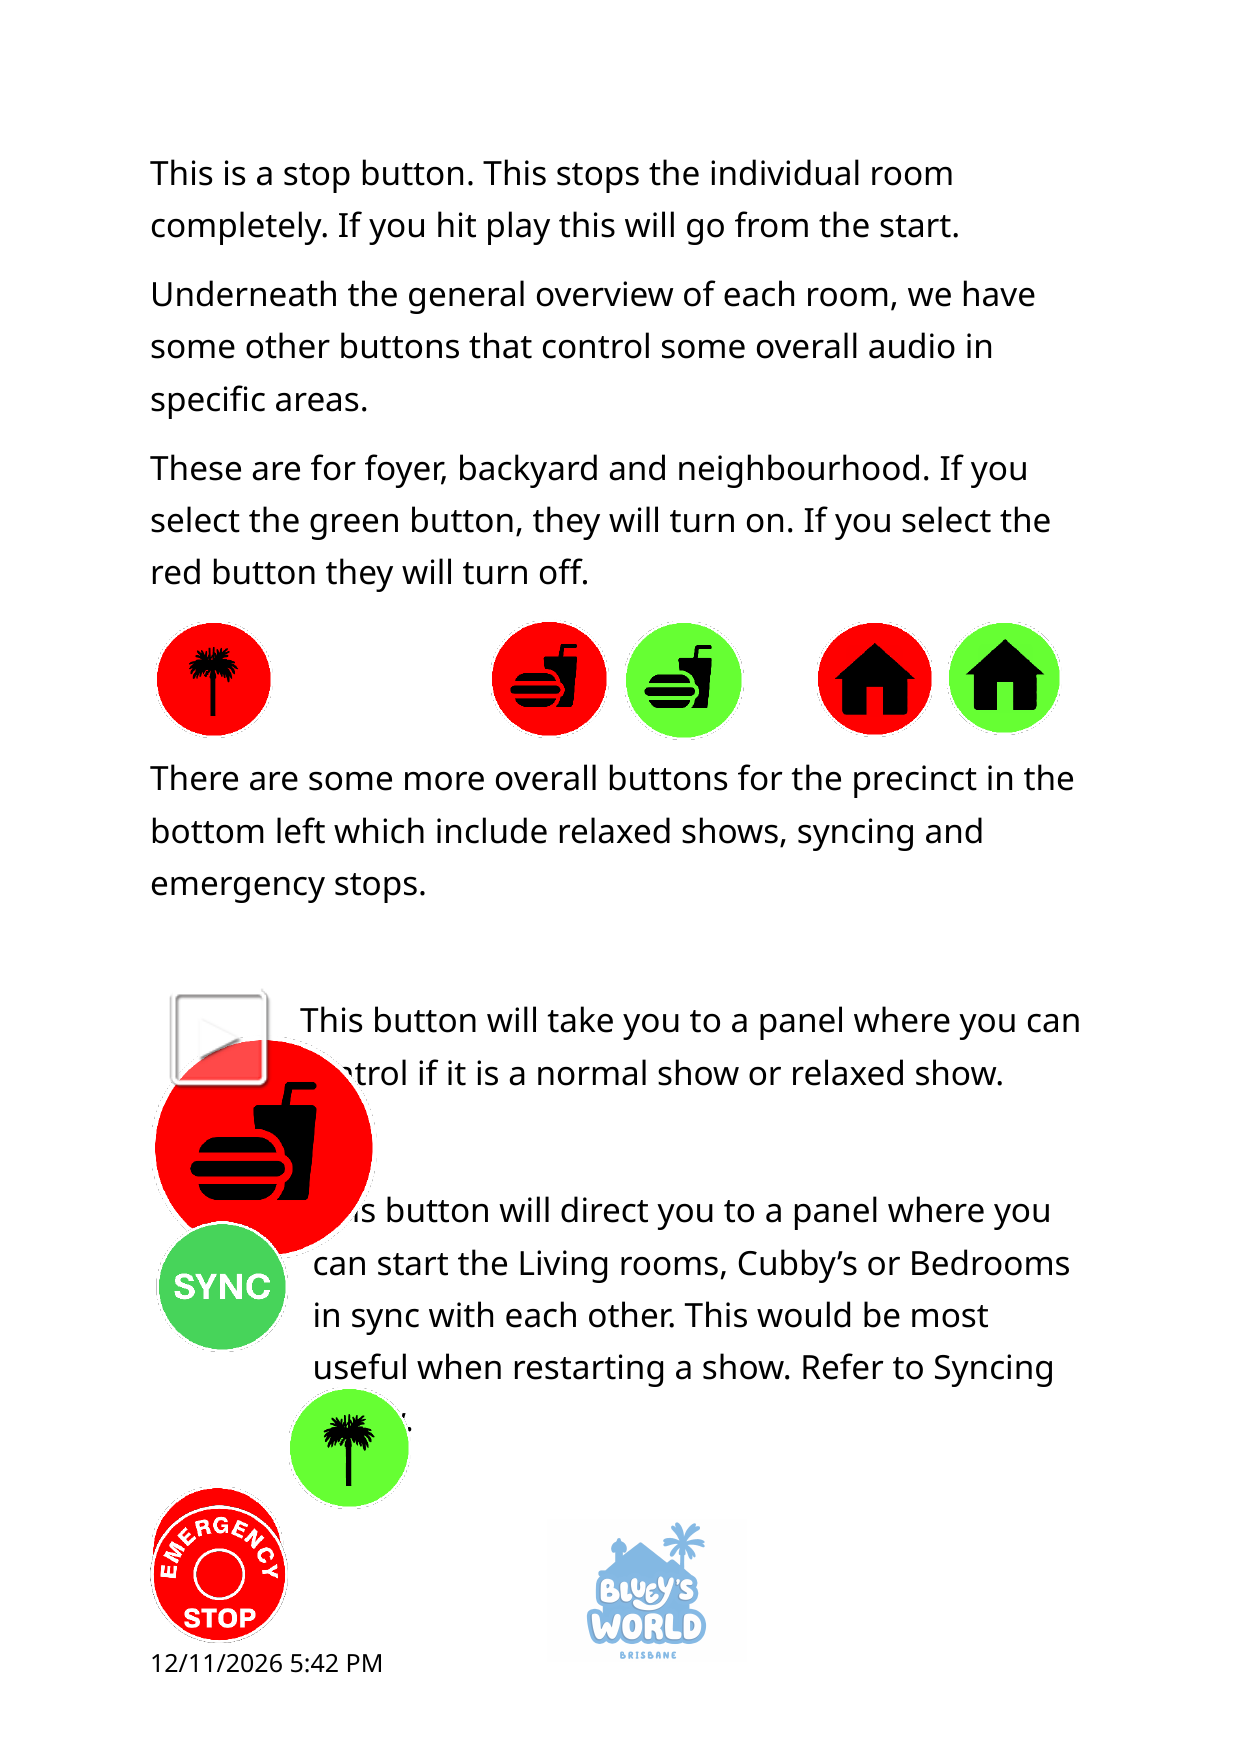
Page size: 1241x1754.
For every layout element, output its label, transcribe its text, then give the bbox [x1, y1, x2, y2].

text Underneath the general overview of each room, we have some other buttons that control some overall audio in specific areas. [150, 271, 1090, 421]
text This is a stop button. This stops the individual room completely. If you hit play this will go from the start. [150, 150, 1090, 248]
text These are for foyer, backyard and neighbourhood. If you select the green button, they will turn on. If you select the red button they will turn off. [150, 444, 1090, 594]
picture [489, 619, 609, 738]
picture [623, 620, 744, 740]
picture [946, 620, 1062, 735]
picture [816, 620, 933, 737]
picture [154, 620, 273, 738]
picture [546, 1519, 747, 1662]
text This button will direct you to a panel where you can start the Living rooms, Cubby’s or Bedrooms in sync with each other. This would be most useful when restarting a show. Refer to Syncing below. [312, 1187, 1090, 1441]
text There are some more overall buttons for the precinct in the bottom left which include relaxed shows, syncing and emergency stops. [150, 755, 1090, 905]
picture [150, 1386, 411, 1643]
picture [150, 987, 377, 1352]
text This button will take you to a panel where you can control if it is a normal show or relaxed show. [298, 997, 1090, 1095]
